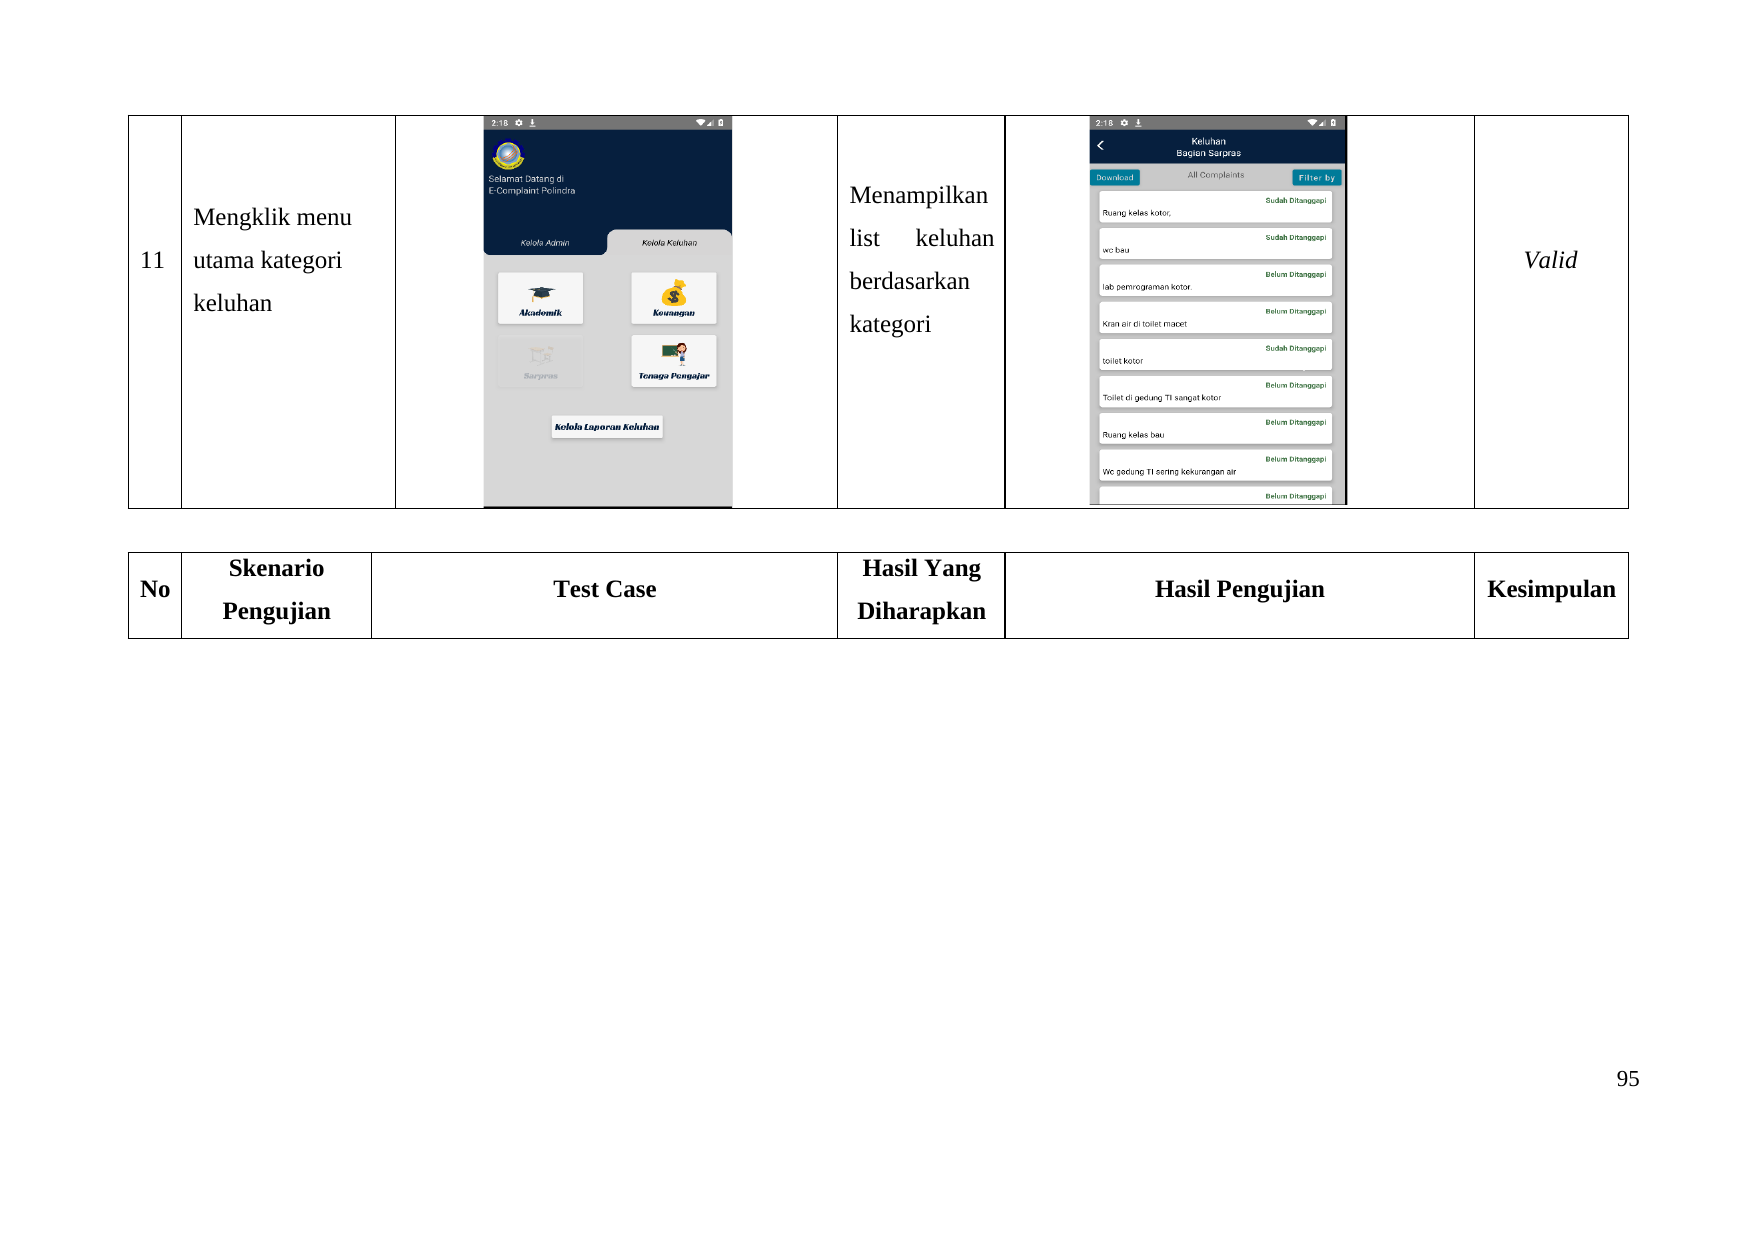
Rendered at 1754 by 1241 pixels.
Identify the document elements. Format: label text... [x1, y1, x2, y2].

table_cell Mengklik menu utama kategori keluhan [182, 116, 395, 508]
table_header Hasil Yang Diharapkan [838, 553, 1004, 638]
table_cell [396, 116, 483, 508]
table_cell [1006, 116, 1474, 508]
picture [483, 115, 733, 508]
picture [1089, 115, 1348, 505]
table_header Hasil Pengujian [1006, 553, 1474, 638]
table_cell Valid [1475, 116, 1628, 508]
table_header Test Case [372, 553, 837, 638]
table_header Skenario Pengujian [182, 553, 371, 638]
table_cell Menampilkan list keluhan berdasarkan kategori [838, 116, 1004, 508]
table_cell 11 [129, 116, 181, 508]
table_cell [733, 116, 837, 508]
table_header No [129, 553, 181, 638]
table_header Kesimpulan [1475, 553, 1628, 638]
